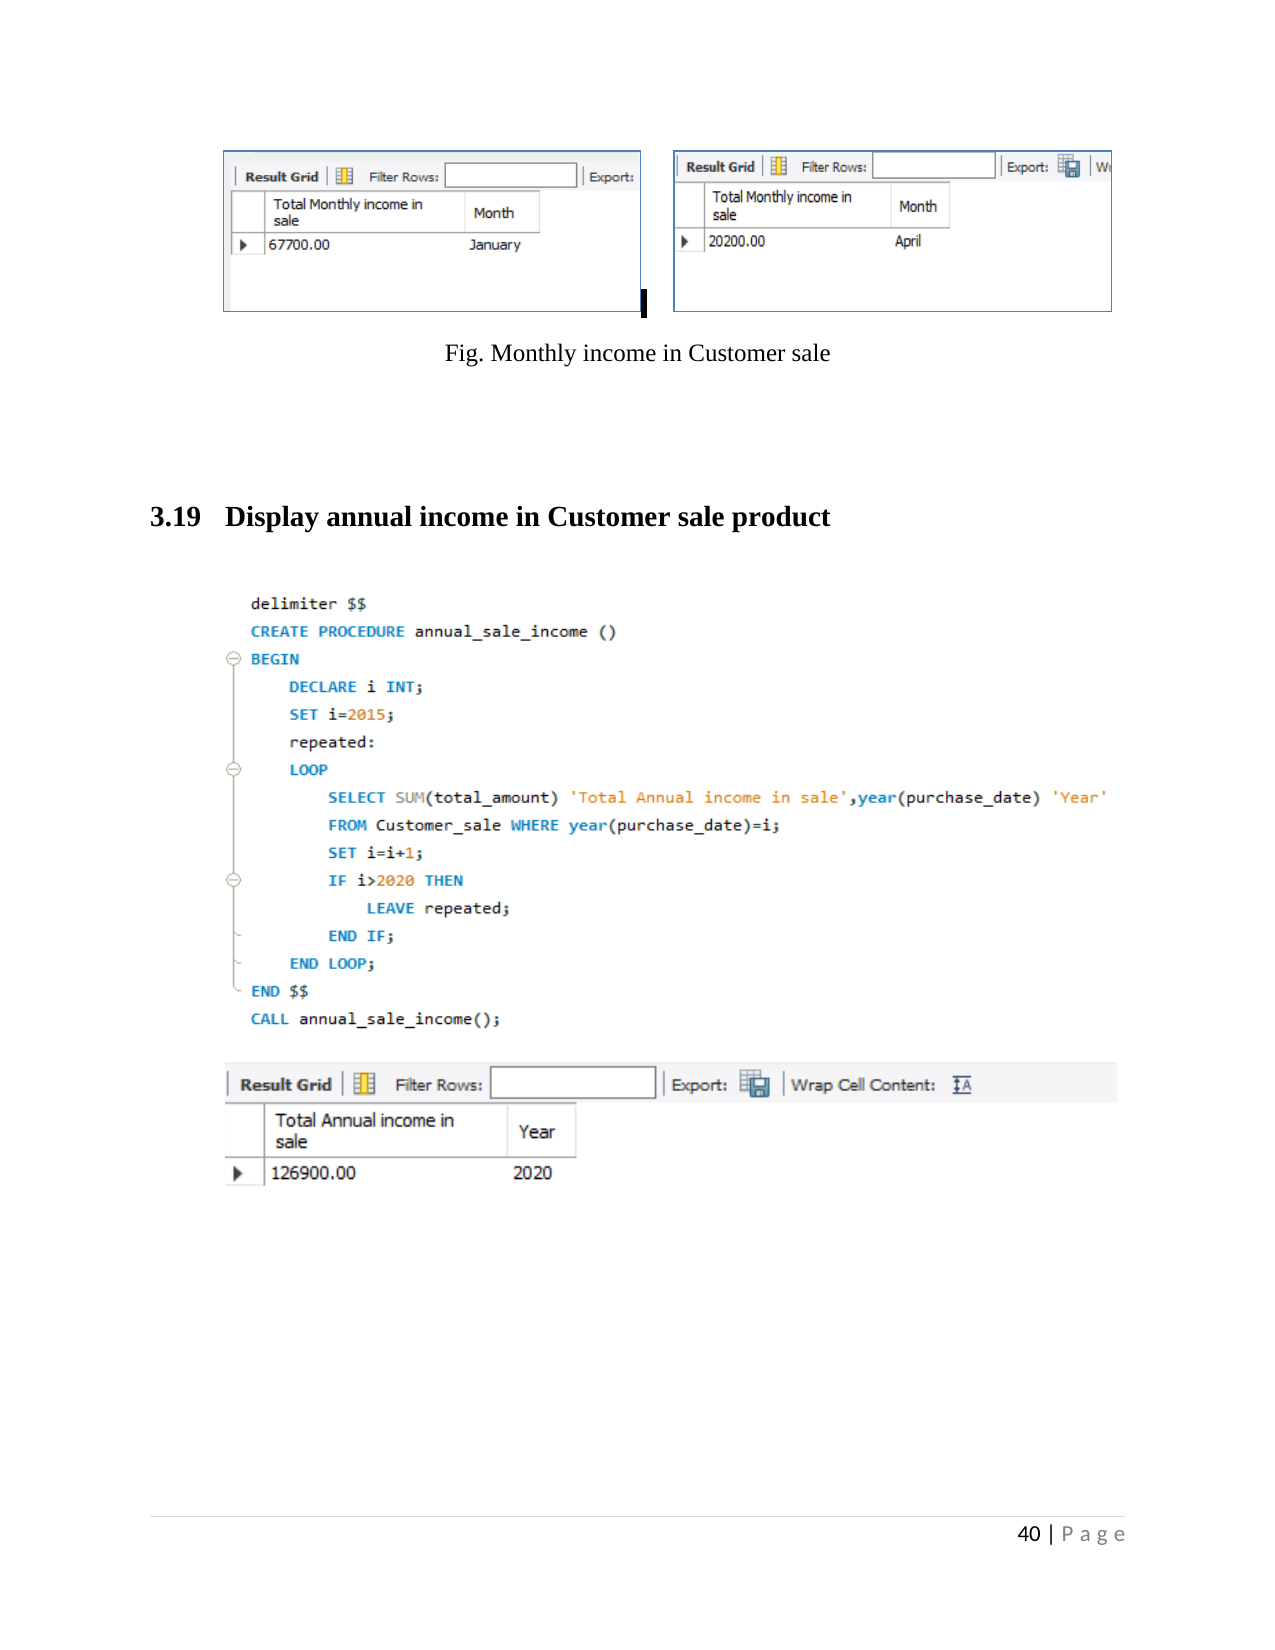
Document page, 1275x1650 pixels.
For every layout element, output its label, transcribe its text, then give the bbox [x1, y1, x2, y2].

picture [675, 152, 1111, 311]
picture [225, 590, 1112, 1038]
picture [225, 1062, 1118, 1268]
text Fig. Monthly income in Customer sale [150, 338, 1125, 366]
picture [224, 152, 640, 311]
subtitle 3.19 Display annual income in Customer sale product [150, 499, 1125, 533]
